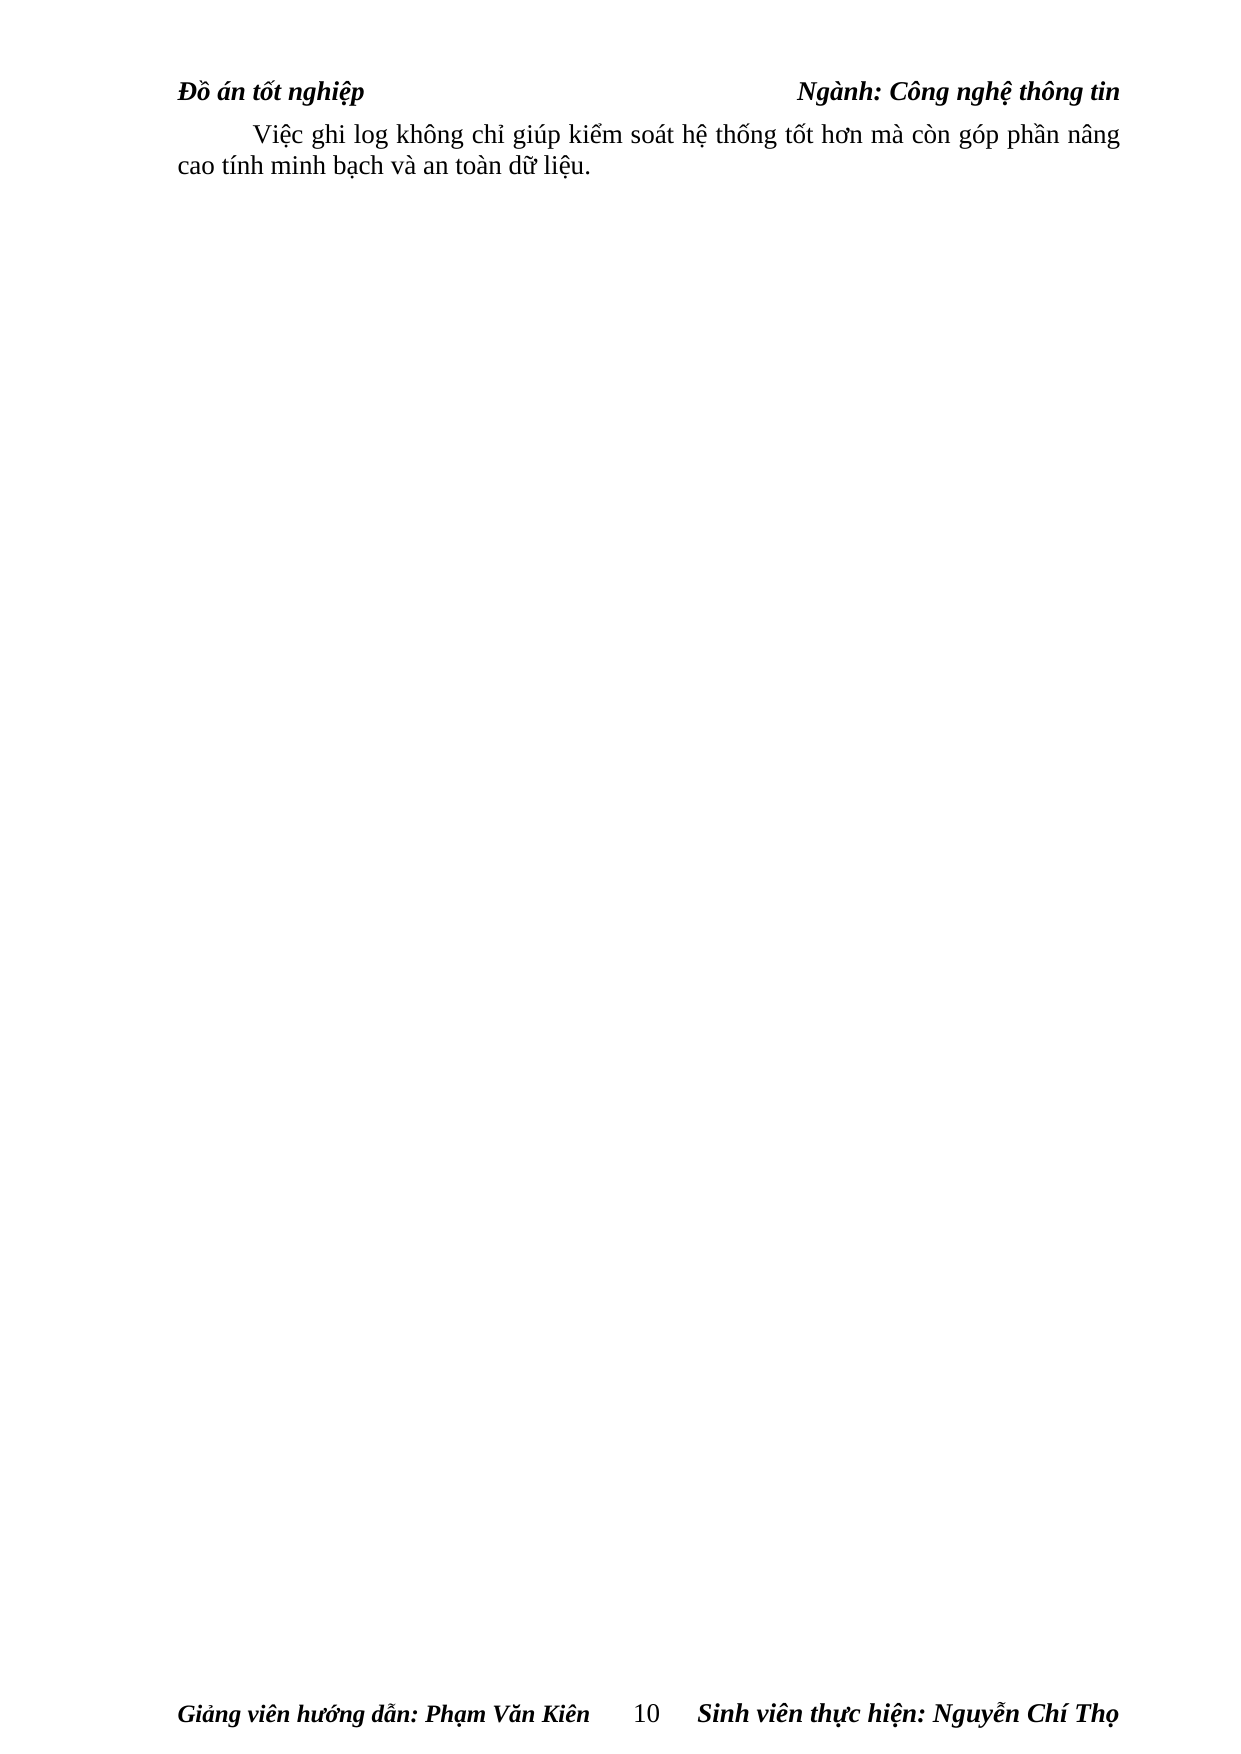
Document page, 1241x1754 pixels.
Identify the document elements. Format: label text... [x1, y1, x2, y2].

text Việc ghi log không chỉ giúp kiểm soát hệ thống tốt hơn mà còn góp phần nâng cao tính minh bạch và an toàn dữ liệu. [177, 118, 1122, 180]
